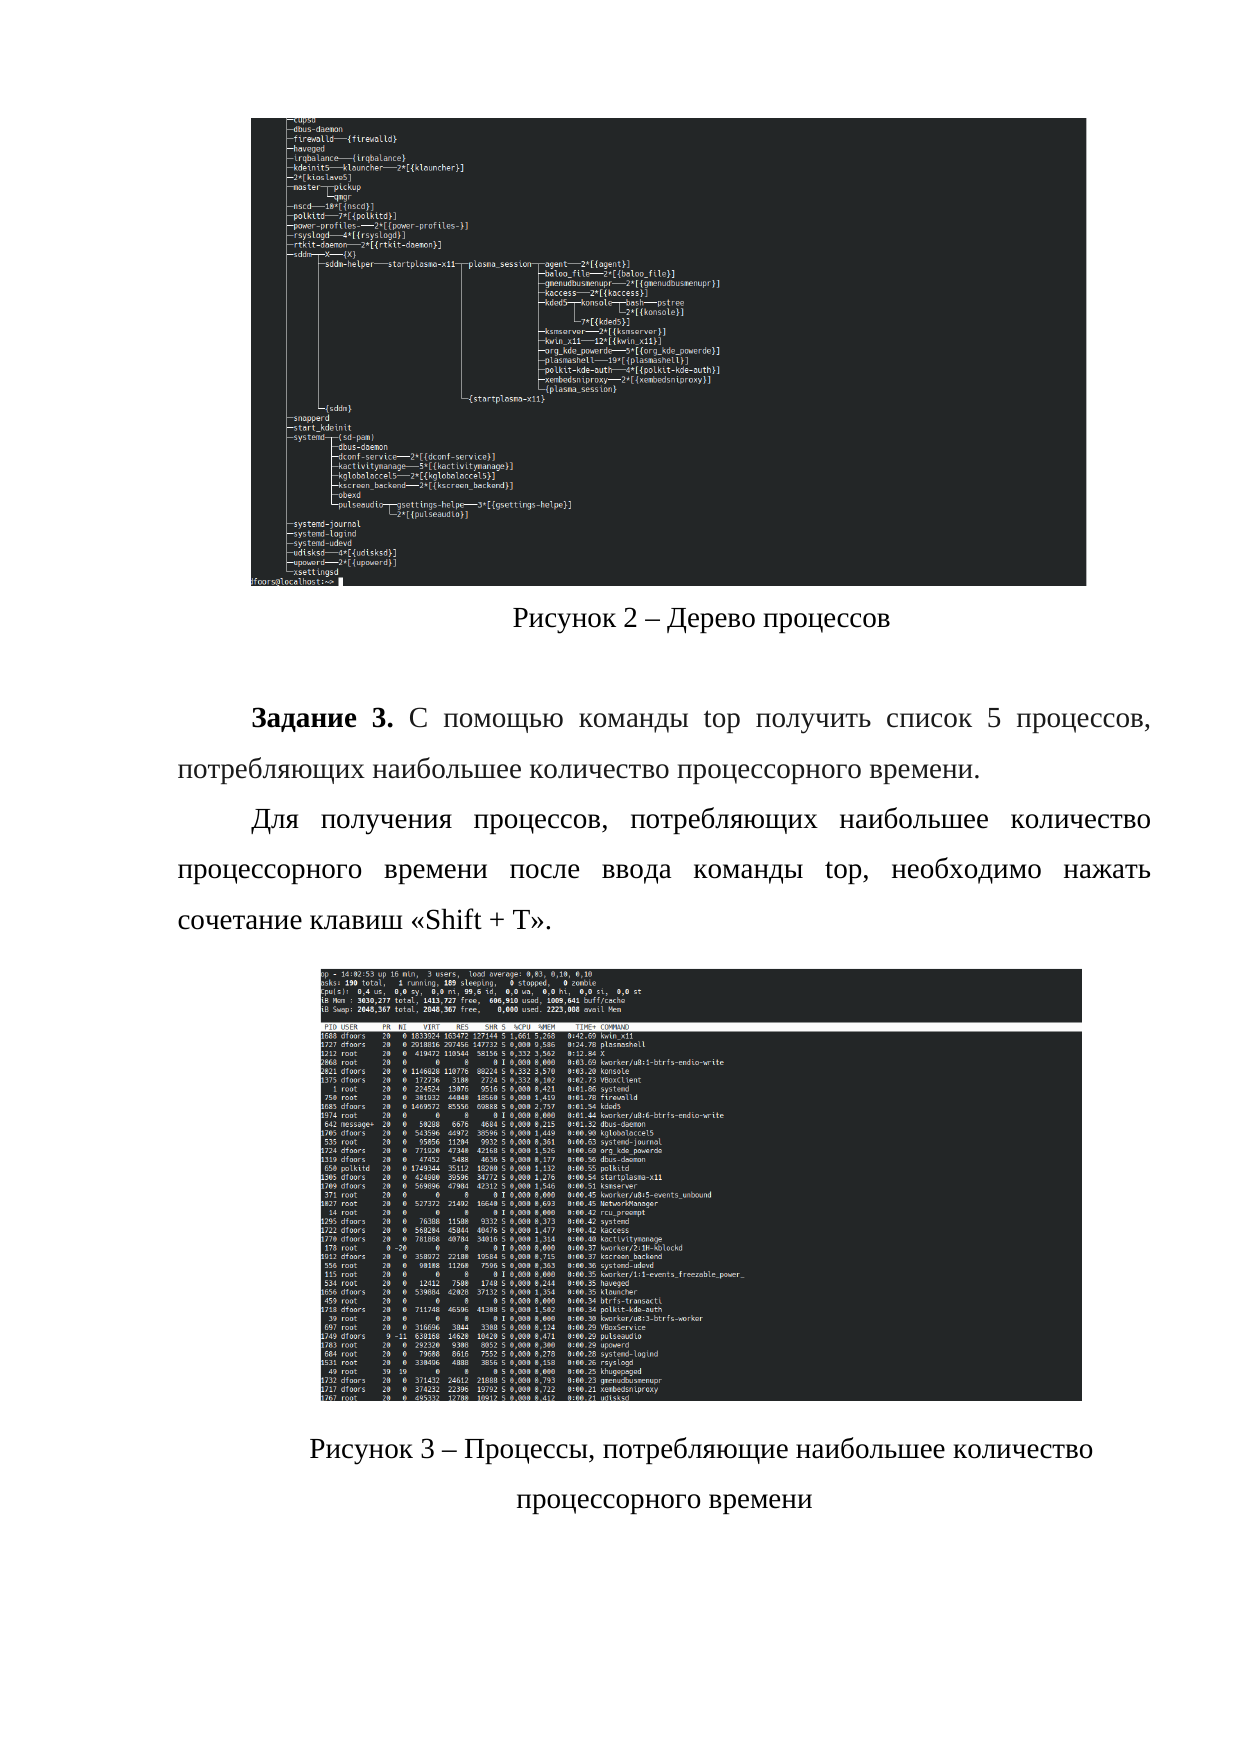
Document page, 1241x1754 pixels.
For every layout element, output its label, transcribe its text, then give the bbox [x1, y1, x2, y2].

text Задание 3. С помощью команды top получить список 5 процессов, потребляющих наибольшее количество процессорного времени. [177, 701, 1152, 784]
text Для получения процессов, потребляющих наибольшее количество процессорного времени после ввода команды top, необходимо нажать сочетание клавиш «Shift + T». [177, 801, 1152, 935]
picture [320, 968, 1082, 1401]
text Рисунок 3 – Процессы, потребляющие наибольшее количество процессорного времени [177, 1431, 1152, 1515]
picture [251, 118, 1087, 586]
text Рисунок 2 – Дерево процессов [177, 600, 1152, 633]
